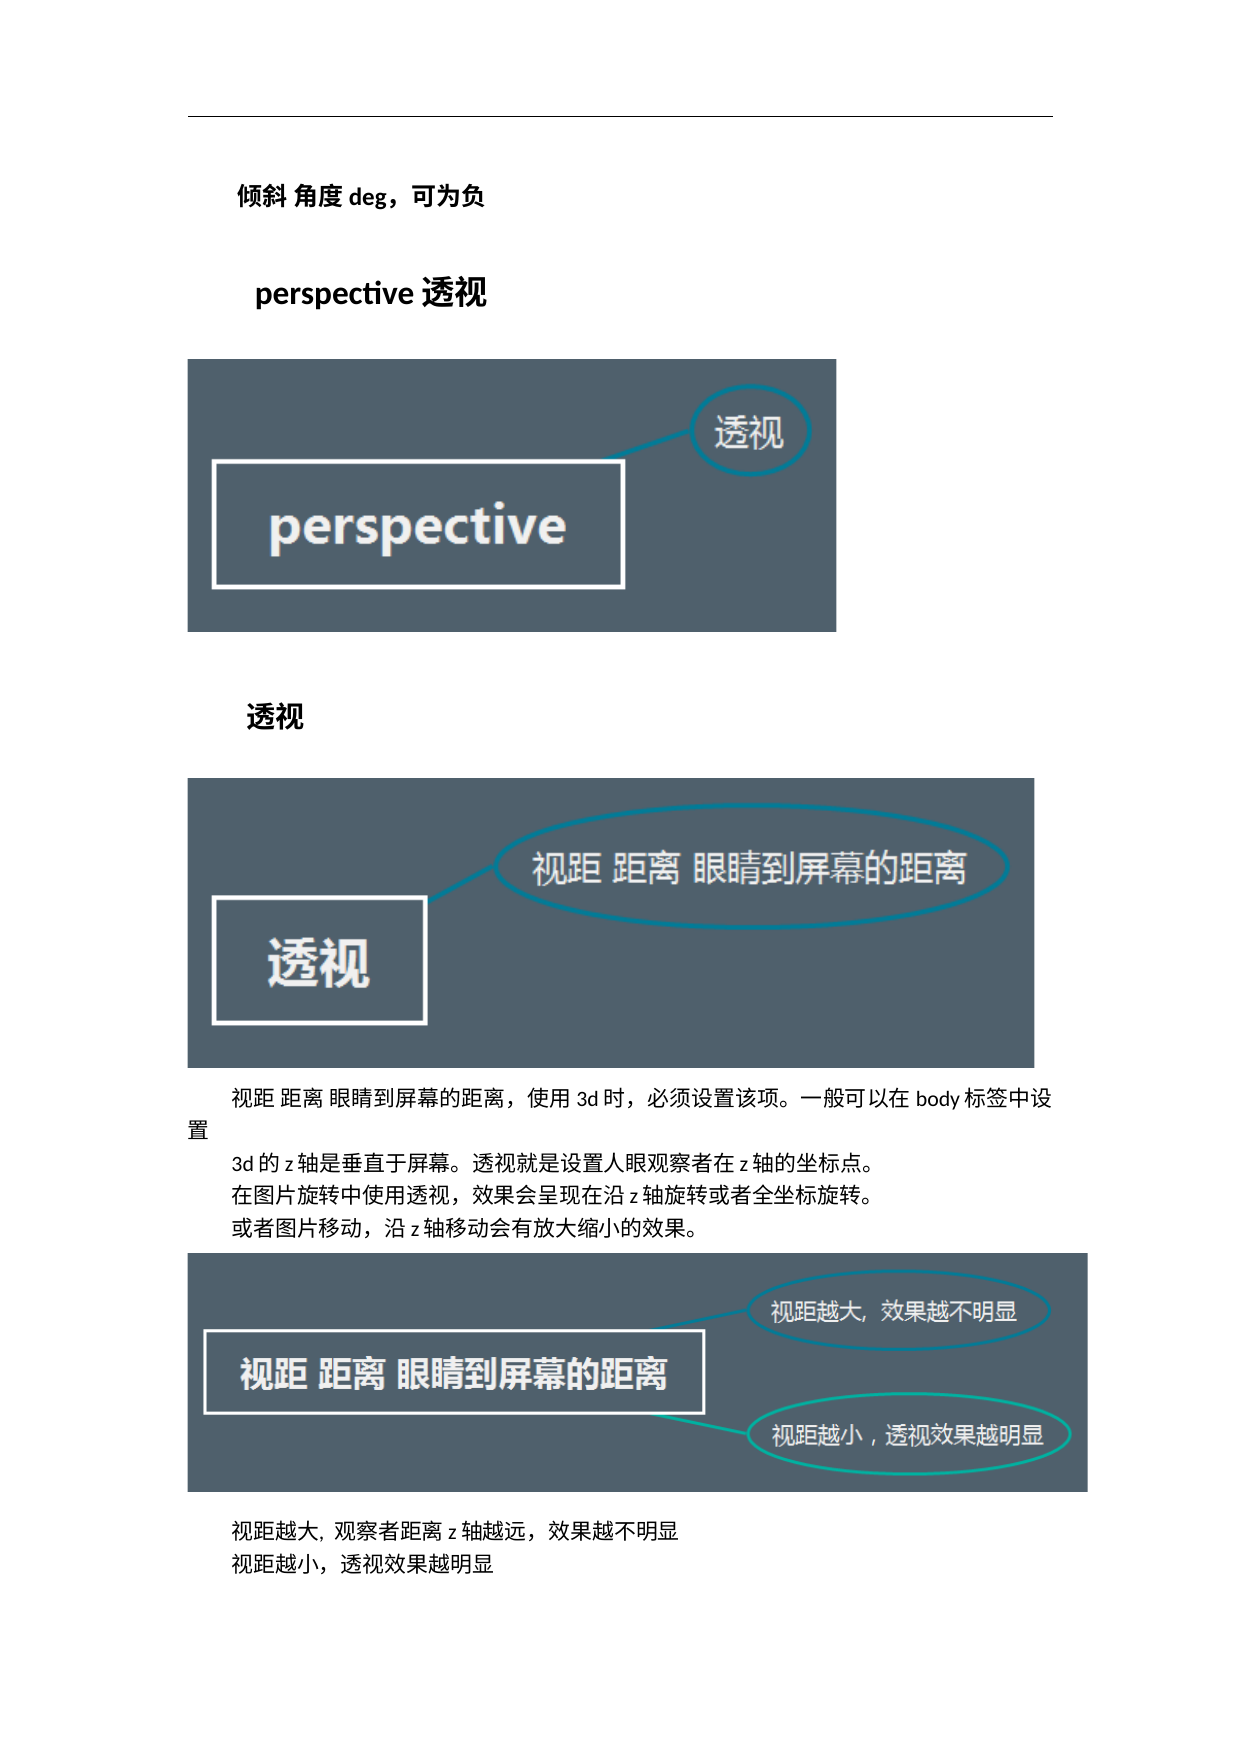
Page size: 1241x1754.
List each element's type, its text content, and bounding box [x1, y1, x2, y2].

picture [187, 359, 837, 632]
subtitle 倾斜 角度deg，可为负 [187, 162, 1053, 227]
text 3d的z轴是垂直于屏幕。透视就是设置人眼观察者在z轴的坐标点。 [187, 1145, 1053, 1178]
text 在图片旋转中使用透视，效果会呈现在沿z轴旋转或者全坐标旋转。 [187, 1178, 1053, 1210]
picture [187, 1253, 1088, 1492]
text 视距越大, 观察者距离z轴越远，效果越不明显 [187, 1514, 1053, 1546]
text 视距 距离 眼睛到屏幕的距离，使用3d时，必须设置该项。一般可以在body标签中设置 [187, 1080, 1053, 1145]
subtitle 透视 [187, 682, 1053, 747]
picture [187, 778, 1035, 1068]
text 视距越小，透视效果越明显 [187, 1546, 1053, 1579]
subtitle perspective透视 [187, 257, 1053, 322]
text 或者图片移动，沿z轴移动会有放大缩小的效果。 [187, 1210, 1053, 1243]
